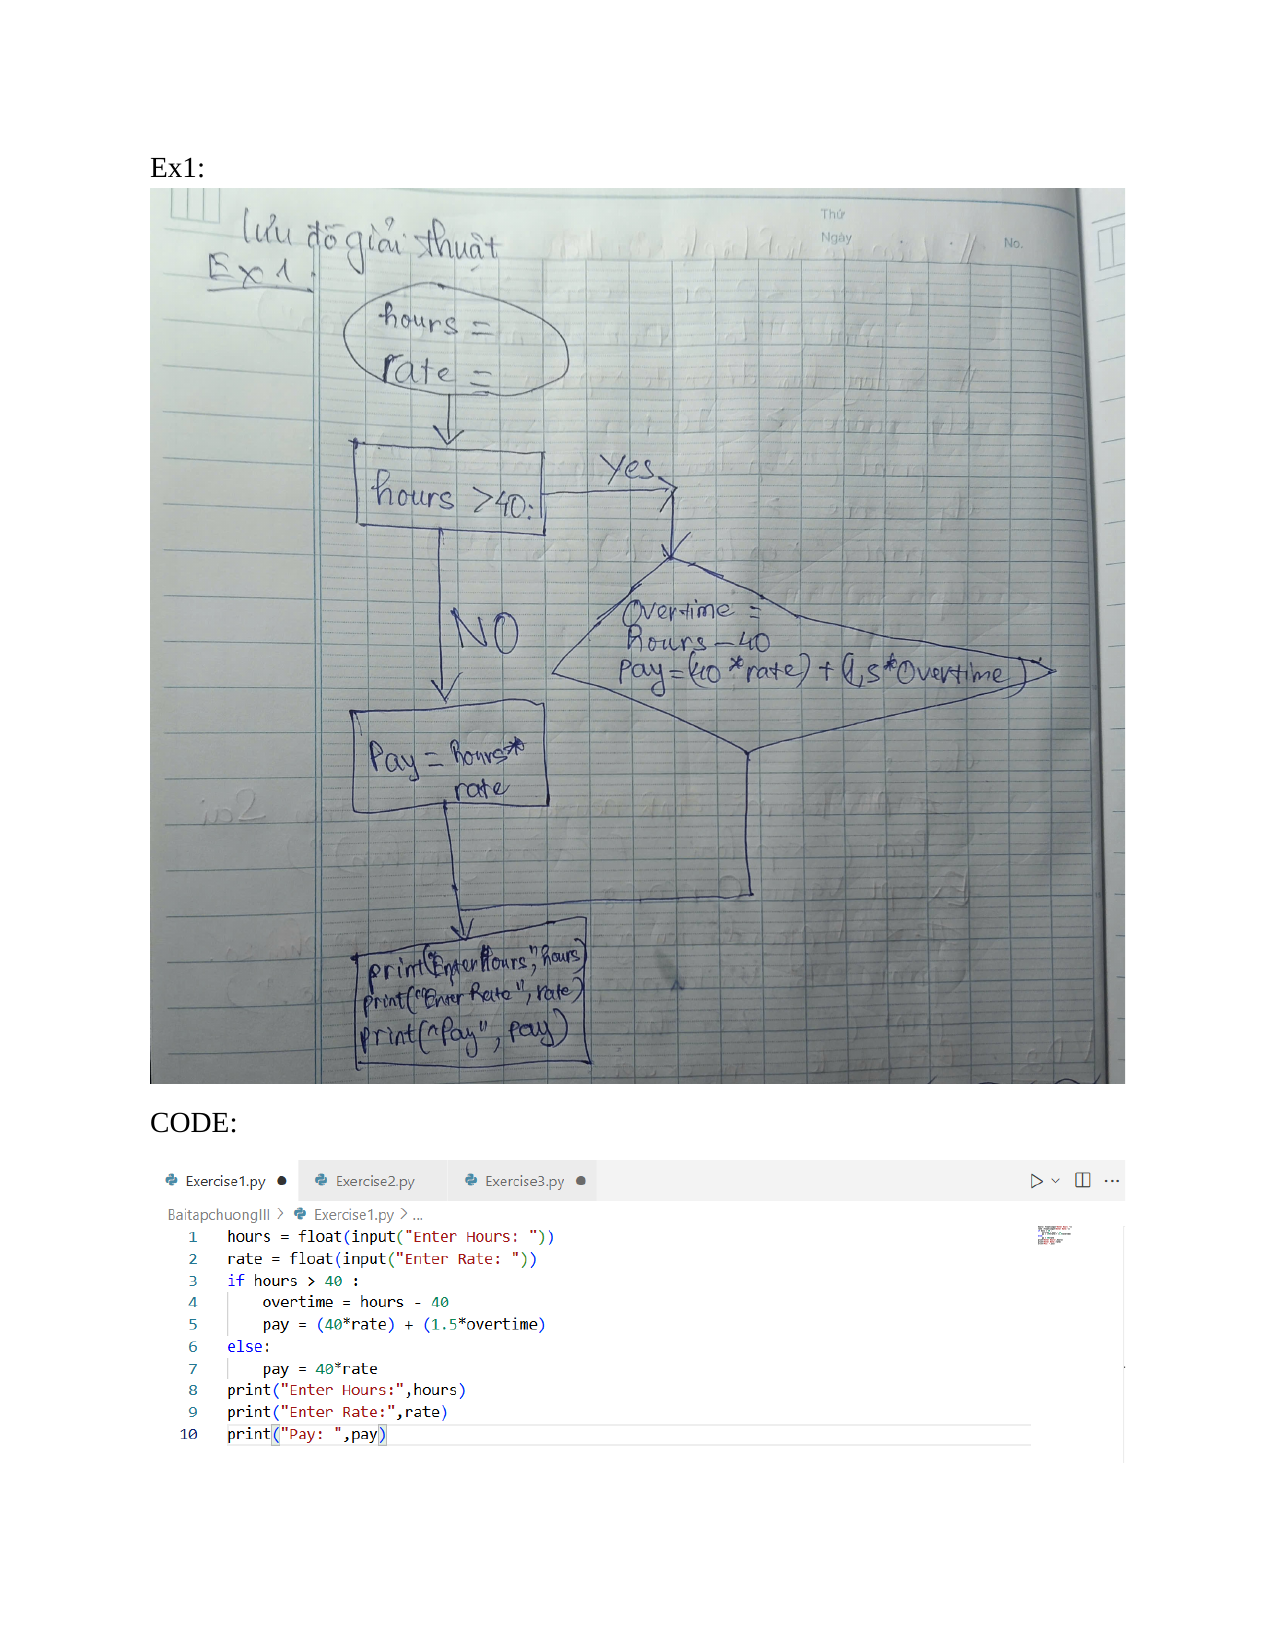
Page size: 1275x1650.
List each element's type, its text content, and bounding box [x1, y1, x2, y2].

text Ex1: [150, 150, 1125, 188]
text CODE: [150, 1105, 1125, 1139]
picture [150, 188, 1125, 1084]
picture [150, 1160, 1125, 1463]
